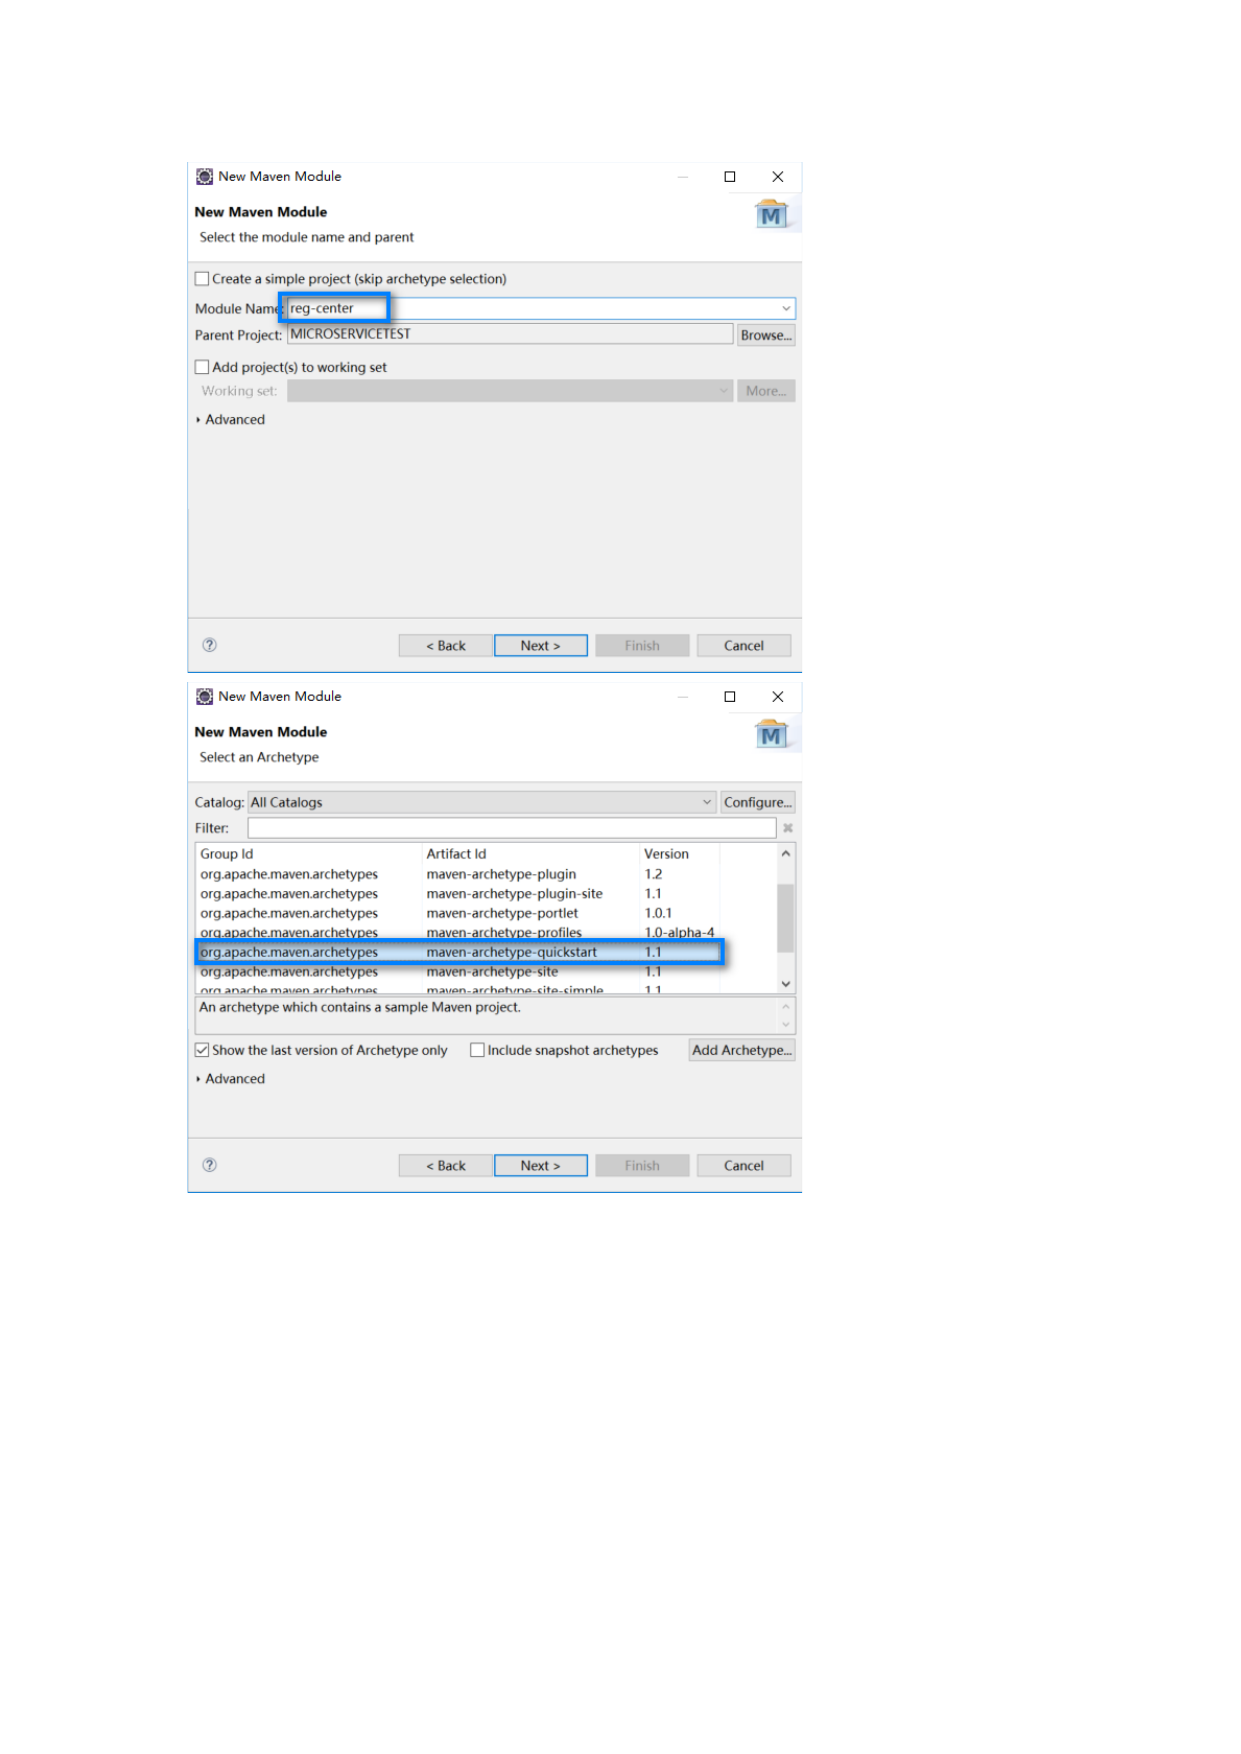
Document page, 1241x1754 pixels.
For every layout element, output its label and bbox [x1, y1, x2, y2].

picture [187, 162, 803, 673]
picture [187, 682, 803, 1193]
